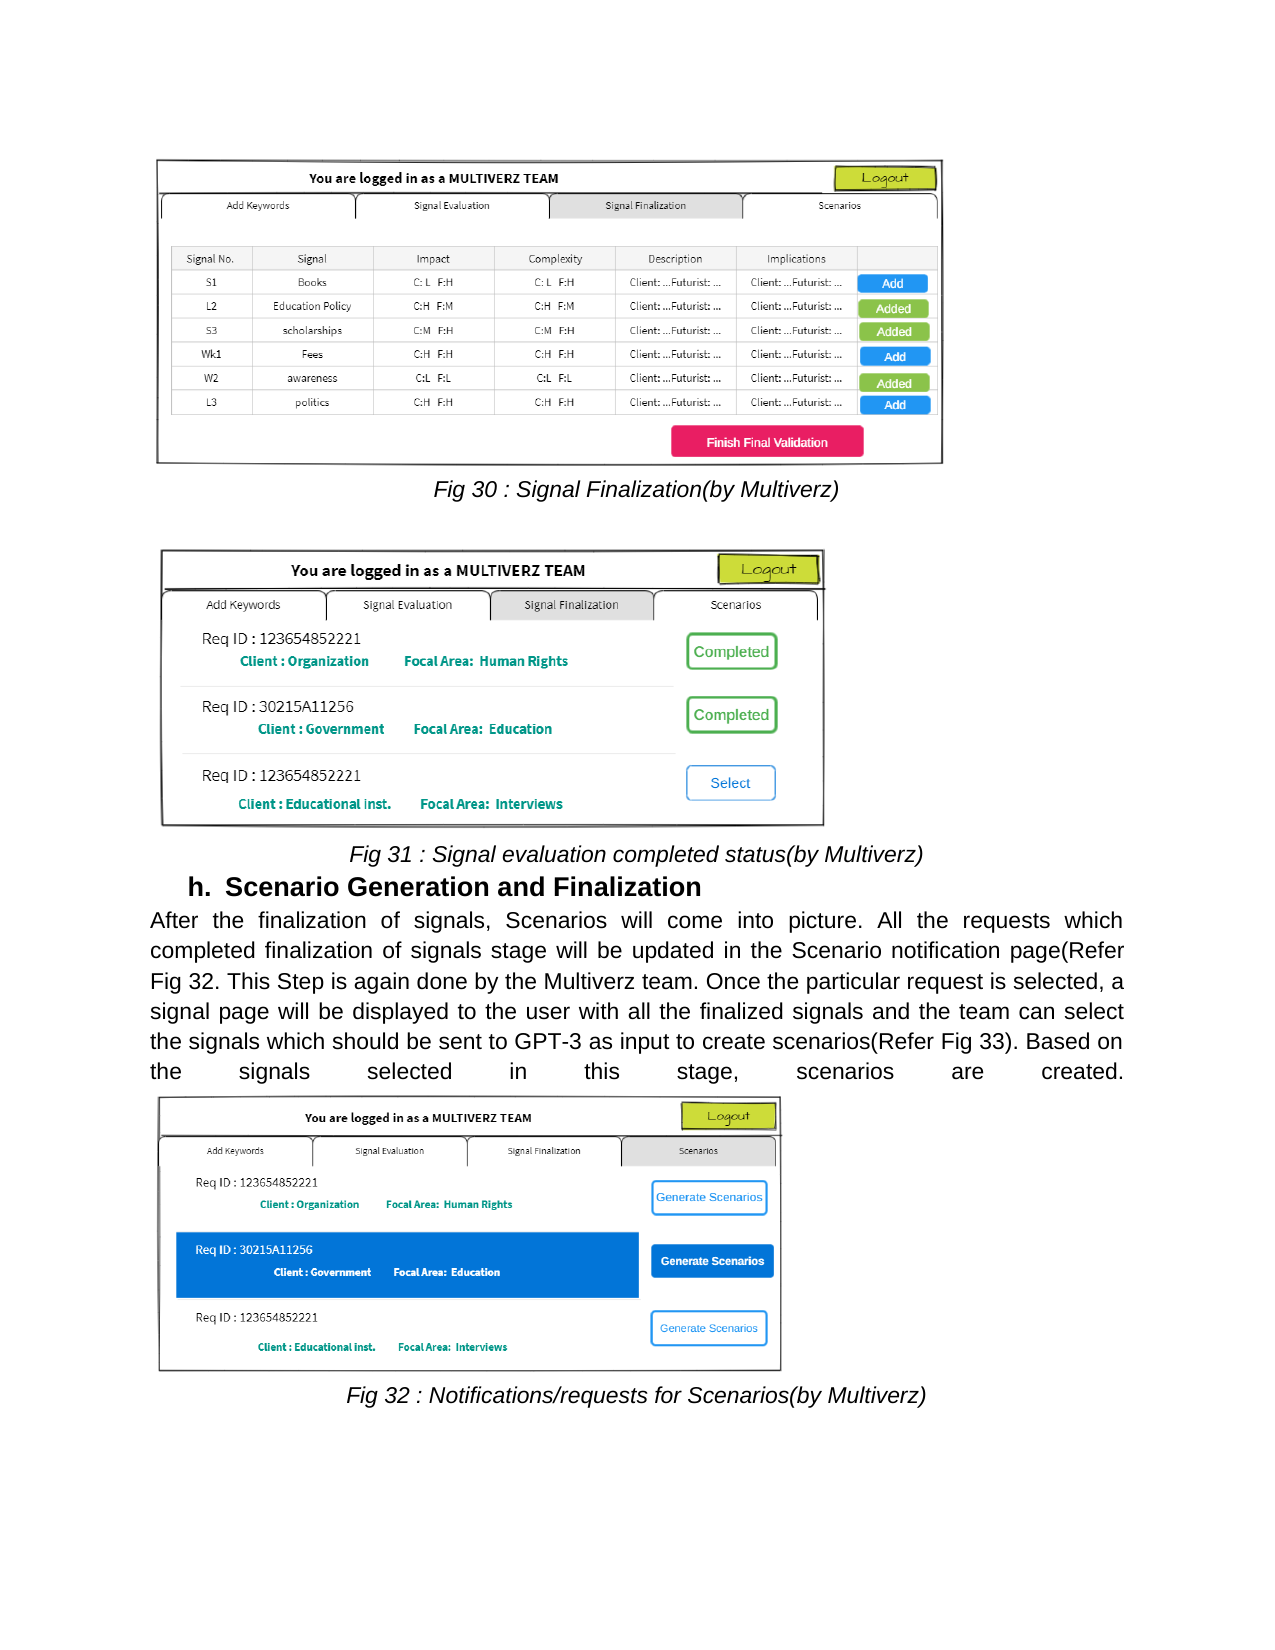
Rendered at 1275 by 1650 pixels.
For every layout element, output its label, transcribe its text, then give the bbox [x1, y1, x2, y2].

text Fig 31 : Signal evaluation completed status(by Multiverz) [150, 841, 1125, 867]
subtitle Scenario Generation and Finalization [187, 871, 1125, 903]
picture [150, 536, 834, 838]
picture [150, 1088, 785, 1378]
text Fig 30 : Signal Finalization(by Multiverz) [150, 476, 1125, 503]
text Fig 32 : Notifications/requests for Scenarios(by Multiverz) [150, 1382, 1125, 1408]
picture [150, 150, 947, 473]
